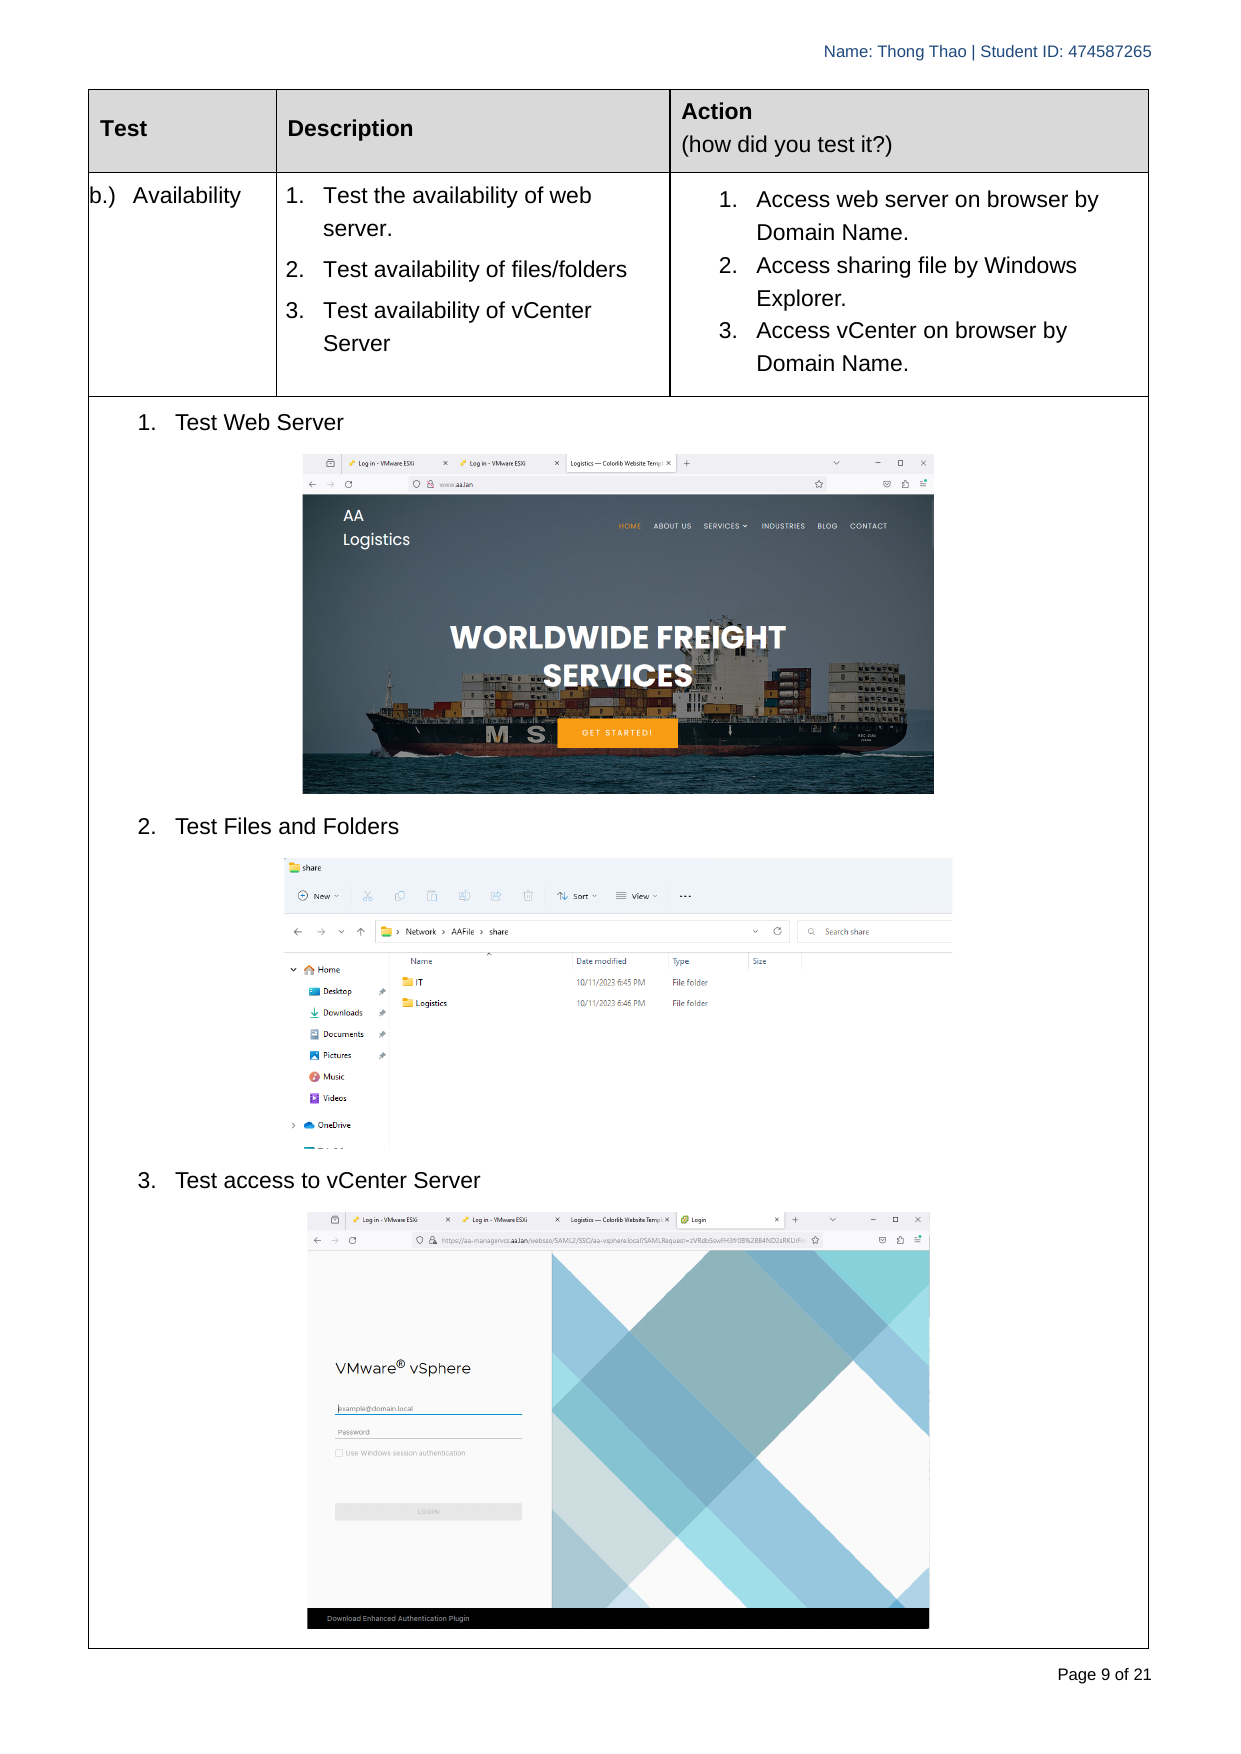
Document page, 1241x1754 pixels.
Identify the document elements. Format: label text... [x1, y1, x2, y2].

picture [307, 1212, 930, 1629]
table_cell Test Web Server Test Files and Folders Test access to vCenter Server [89, 397, 1148, 1648]
table_header Action (how did you test it?) [671, 90, 1148, 172]
table_cell Availability [89, 173, 276, 396]
table_cell Access web server on browser by Domain Name. Access sharing file by Windows Explorer. Access vCenter on browser by Domain Name. [671, 173, 1148, 396]
picture [284, 858, 953, 1149]
table_header Test [89, 90, 276, 172]
table_cell Test the availability of web server. Test availability of files/folders Test availability of vCenter Server [277, 173, 669, 396]
table_header Description [277, 90, 669, 172]
picture [302, 454, 934, 794]
